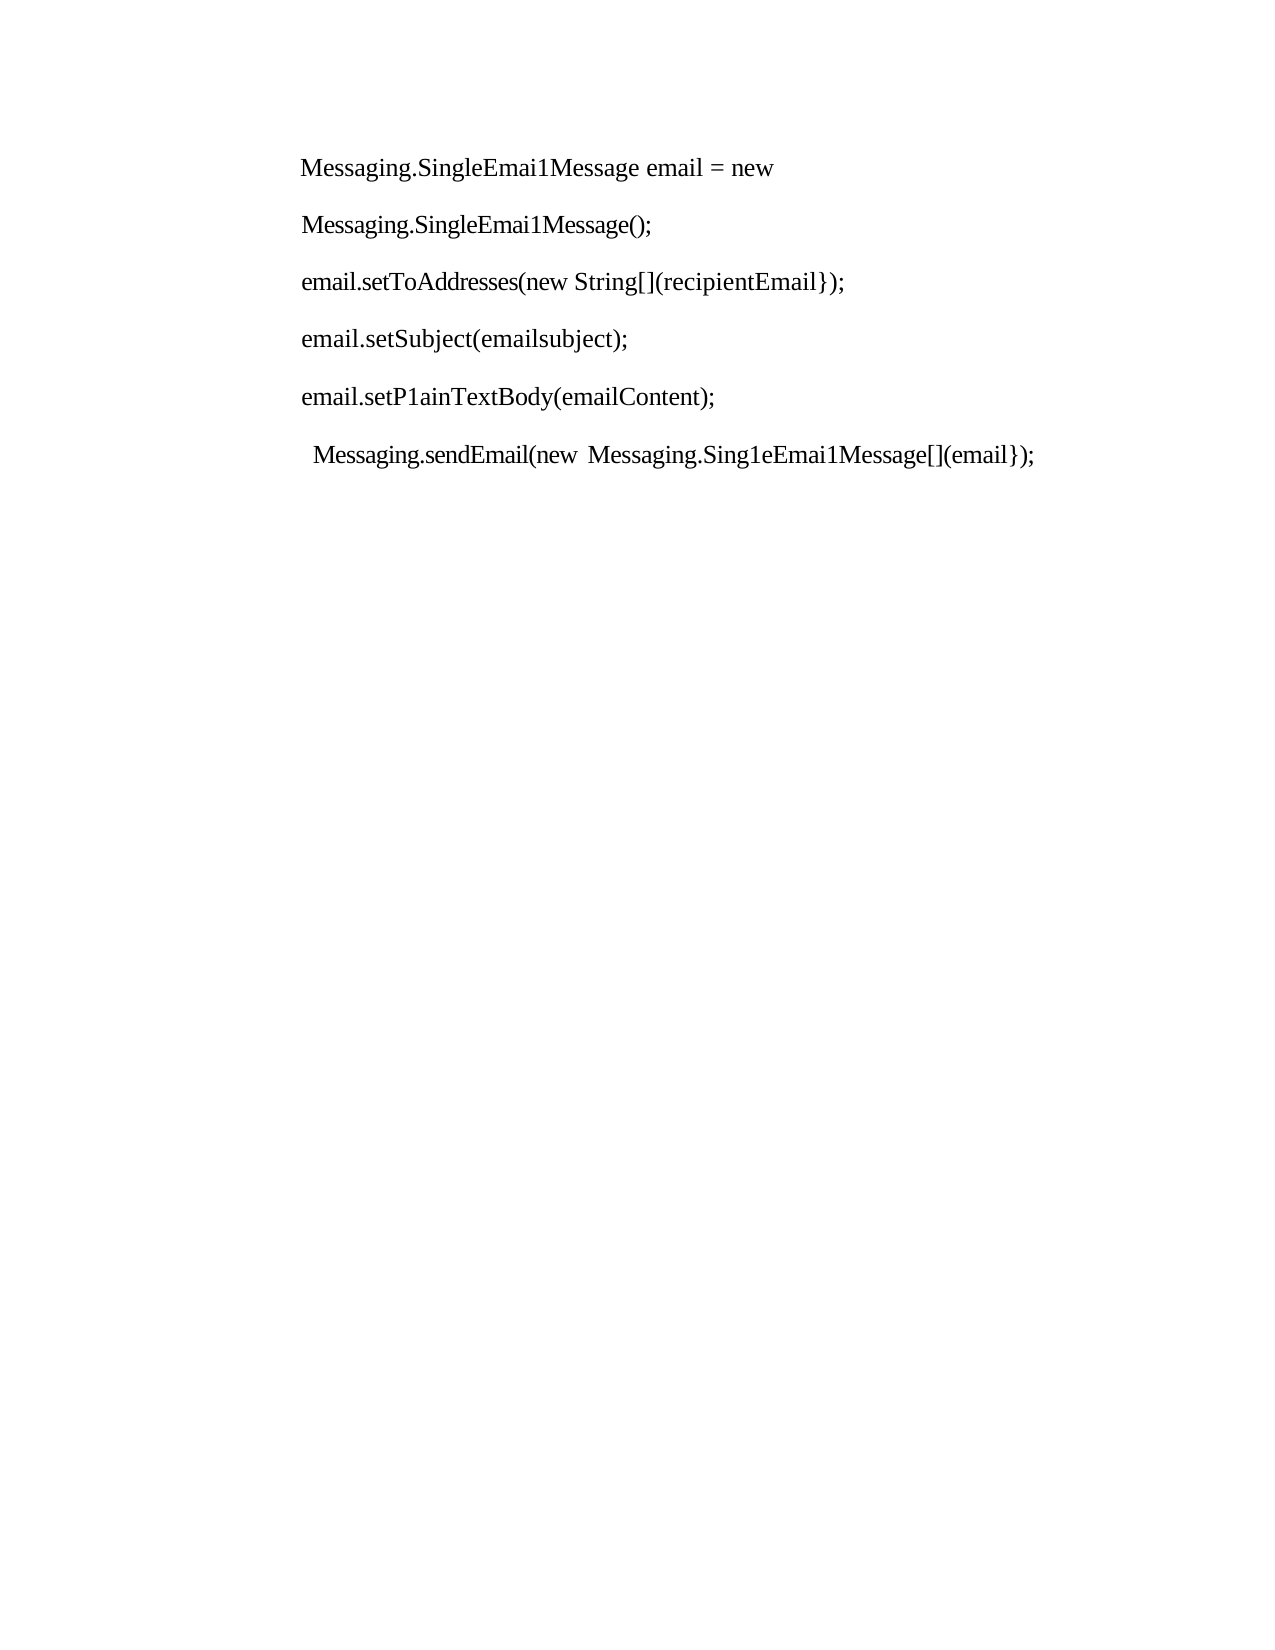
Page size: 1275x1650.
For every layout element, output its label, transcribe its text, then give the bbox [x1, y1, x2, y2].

text Messaging.SingleEmai1Message email = new Messaging.SingleEmai1Message(); email.setToAddresses(new String[](recipientEmail}); email.setSubject(emailsubject); email.setP1ainTextBody(emailContent); [300, 152, 924, 411]
text Messaging.sendEmail(new Messaging.Sing1eEmai1Message[](email}); [313, 439, 1200, 469]
